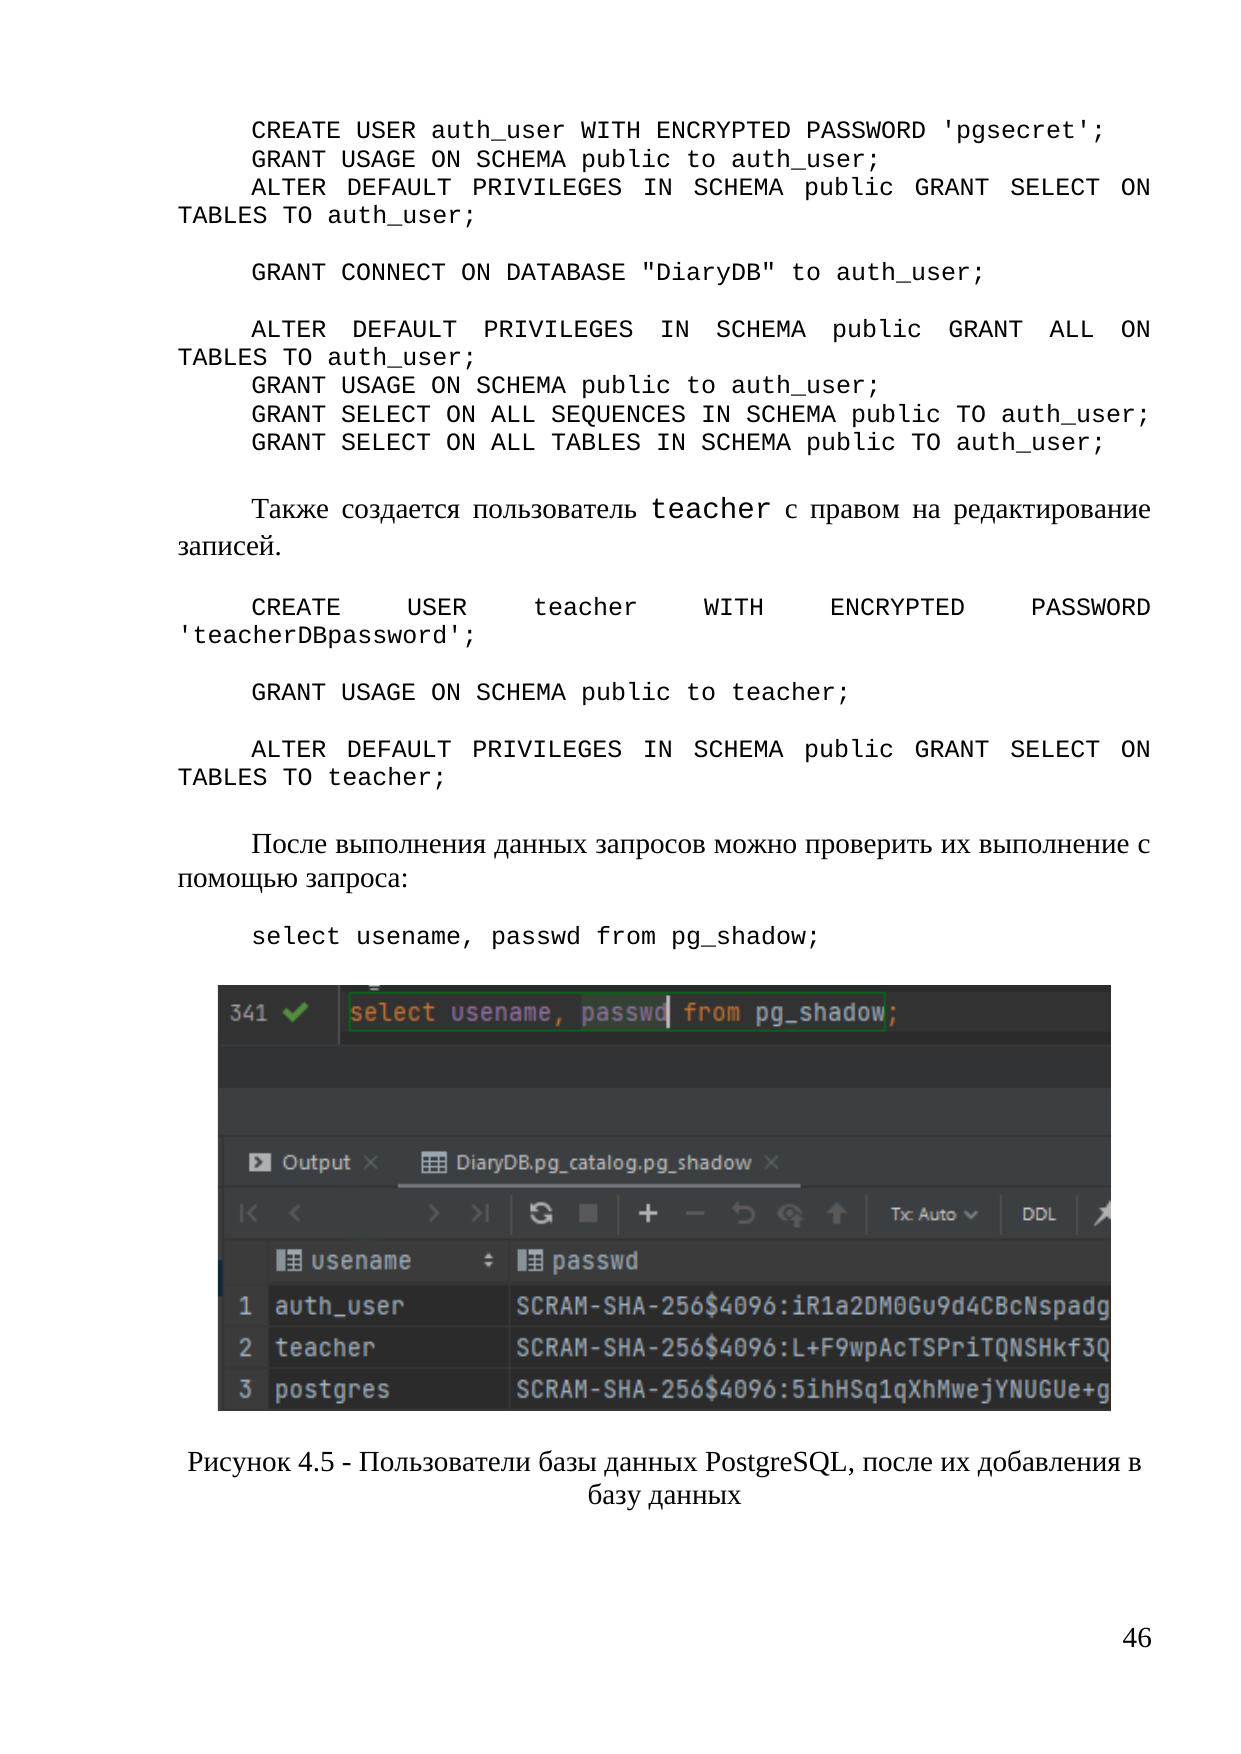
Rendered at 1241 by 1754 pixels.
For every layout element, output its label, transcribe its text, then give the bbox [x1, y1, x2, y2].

text GRANT USAGE ON SCHEMA public to auth_user; [177, 146, 1152, 175]
picture [217, 985, 1111, 1411]
text После выполнения данных запросов можно проверить их выполнение с помощью запроса: [177, 827, 1152, 895]
text ALTER DEFAULT PRIVILEGES IN SCHEMA public GRANT SELECT ON TABLES TO auth_user; [177, 175, 1152, 231]
text CREATE USER teacher WITH ENCRYPTED PASSWORD 'teacherDBpassword'; [177, 595, 1152, 651]
text GRANT SELECT ON ALL SEQUENCES IN SCHEMA public TO auth_user; [177, 401, 1152, 430]
text GRANT USAGE ON SCHEMA public to auth_user; [177, 373, 1152, 401]
text GRANT USAGE ON SCHEMA public to teacher; [177, 680, 1152, 708]
text select usename, passwd from pg_shadow; [177, 923, 1152, 952]
text ALTER DEFAULT PRIVILEGES IN SCHEMA public GRANT SELECT ON TABLES TO teacher; [177, 736, 1152, 793]
text Также создается пользователь teacher с правом на редактирование записей. [177, 492, 1152, 561]
text GRANT CONNECT ON DATABASE "DiaryDB" to auth_user; [177, 260, 1152, 288]
text CREATE USER auth_user WITH ENCRYPTED PASSWORD 'pgsecret'; [177, 118, 1152, 146]
text GRANT SELECT ON ALL TABLES IN SCHEMA public TO auth_user; [177, 430, 1152, 458]
text ALTER DEFAULT PRIVILEGES IN SCHEMA public GRANT ALL ON TABLES TO auth_user; [177, 316, 1152, 373]
text Рисунок 4.5 - Пользователи базы данных PostgreSQL, после их добавления в базу данных [177, 1444, 1152, 1511]
